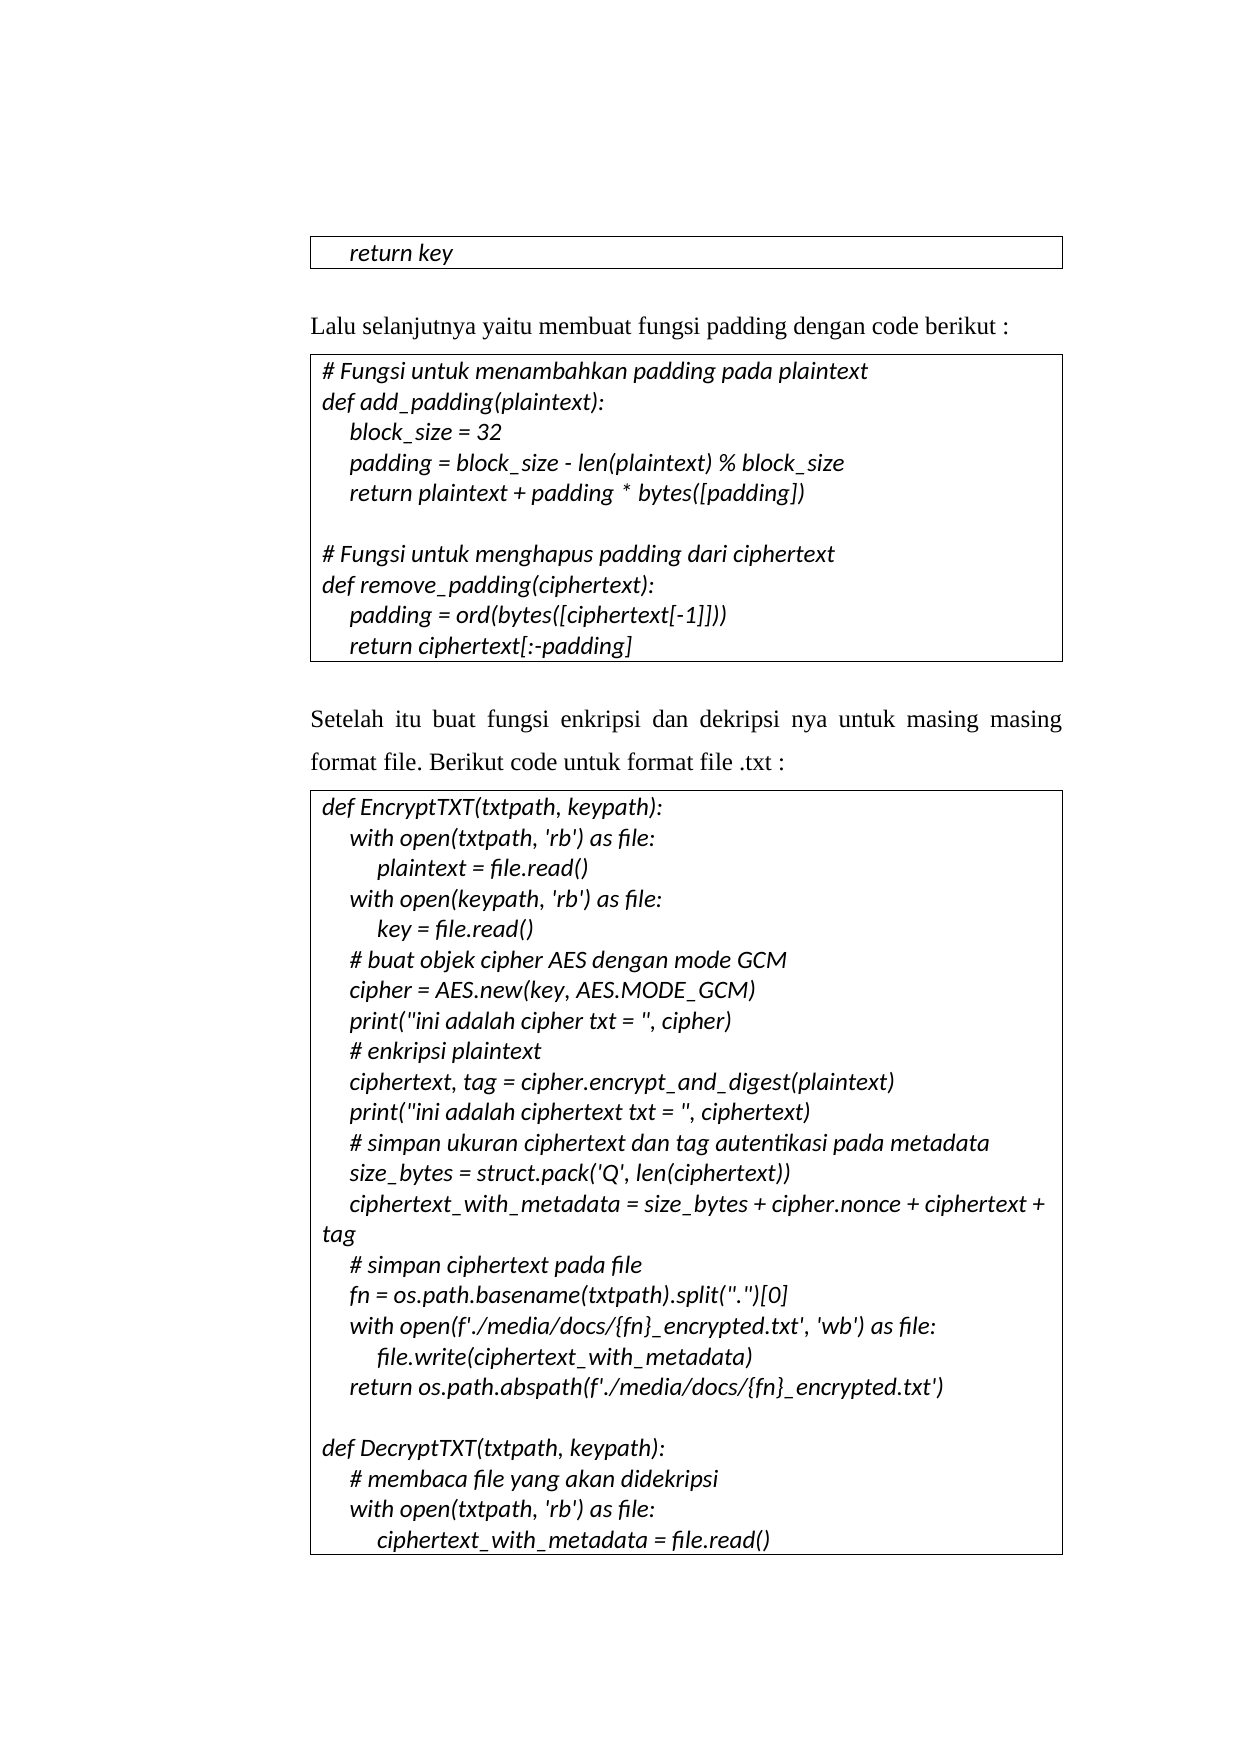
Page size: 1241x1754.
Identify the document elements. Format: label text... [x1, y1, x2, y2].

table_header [311, 791, 1062, 1554]
text Lalu selanjutnya yaitu membuat fungsi padding dengan code berikut : [236, 311, 1063, 340]
text Setelah itu buat fungsi enkripsi dan dekripsi nya untuk masing masing format file. Berikut code untuk format file .txt : [236, 704, 1063, 776]
table_header # Fungsi untuk menambahkan padding pada plaintext def add_padding(plaintext): block_size = 32 padding = block_size - len(plaintext) % block_size return plaintext + padding * bytes([padding]) # Fungsi untuk menghapus padding dari ciphertext def remove_padding(ciphertext): padding = ord(bytes([ciphertext[-1]])) return ciphertext[:-padding] [311, 355, 1062, 661]
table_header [311, 237, 1062, 268]
